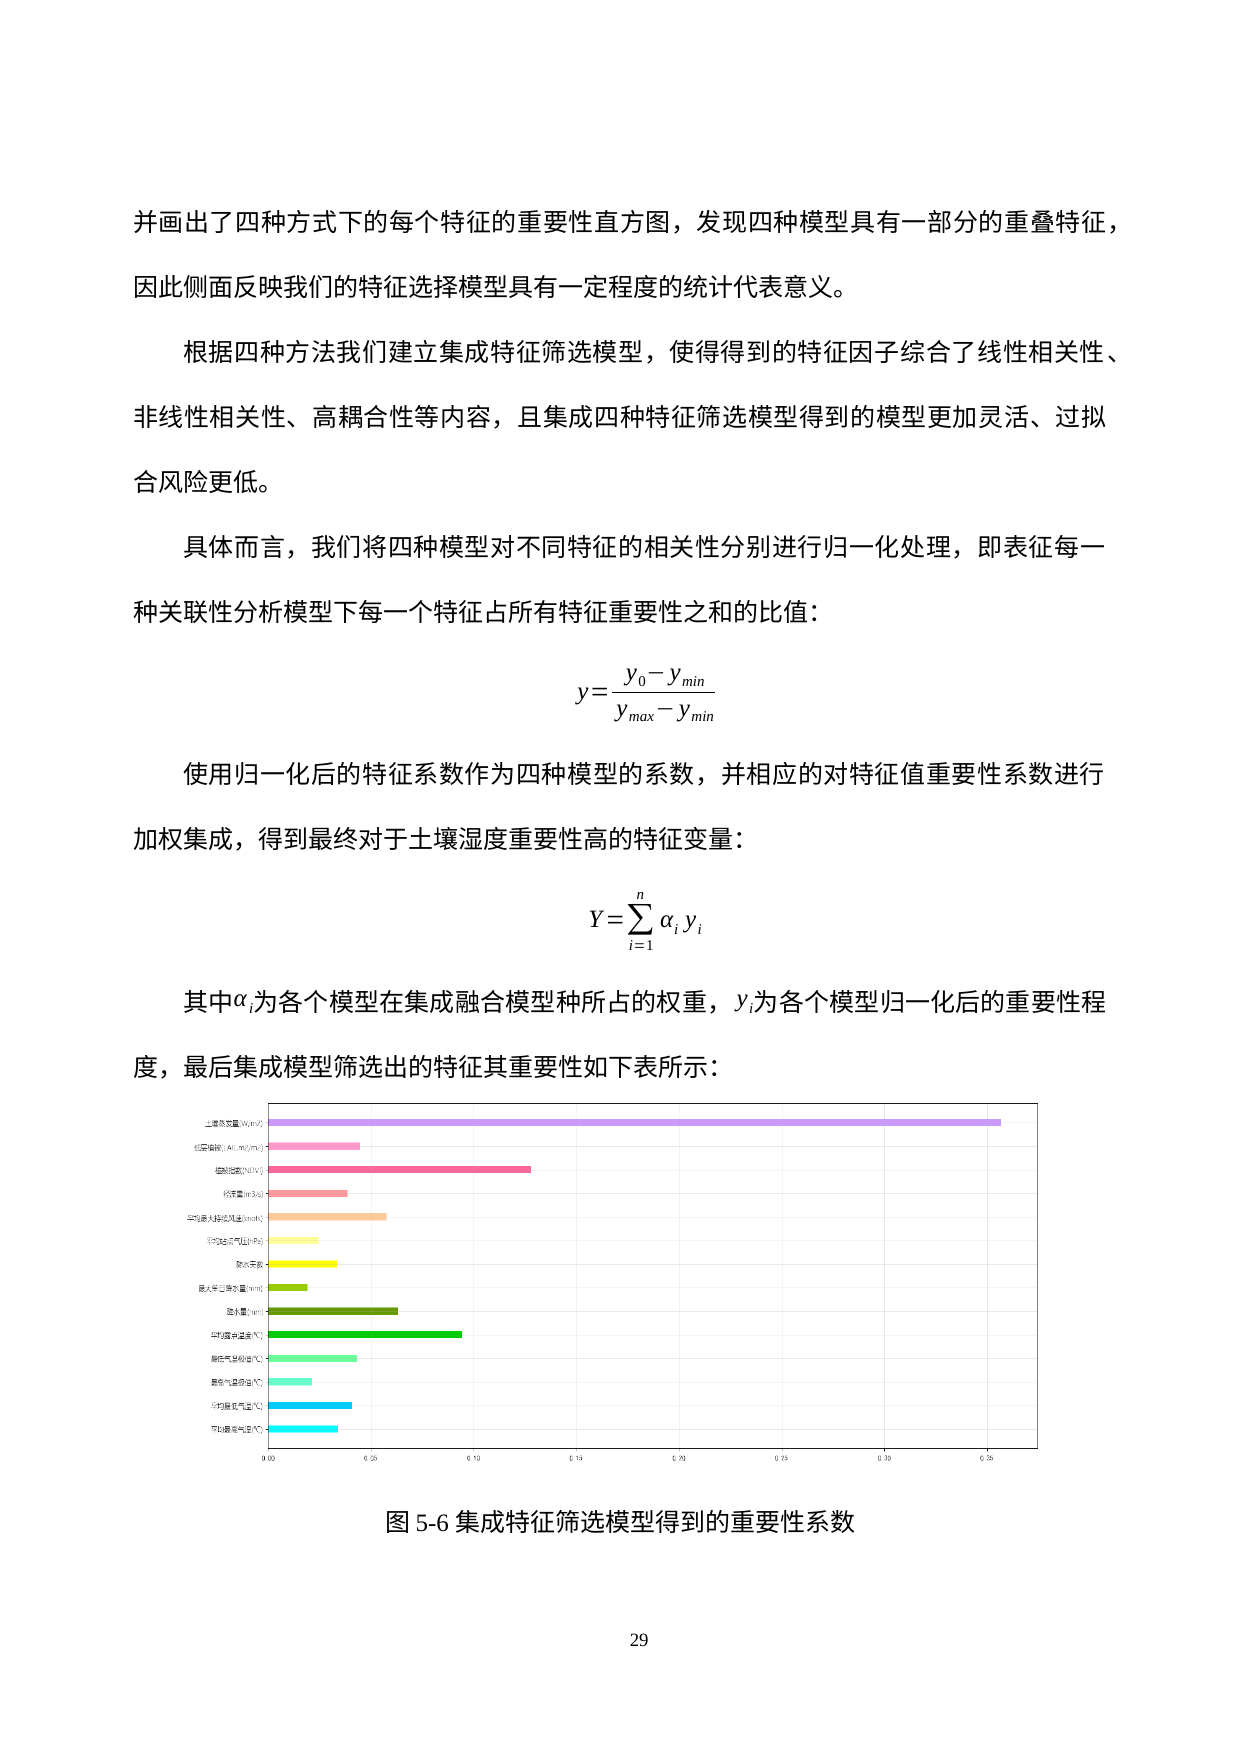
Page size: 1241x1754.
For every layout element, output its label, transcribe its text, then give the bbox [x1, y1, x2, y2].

text 图5-6 集成特征筛选模型得到的重要性系数 [133, 1488, 1107, 1553]
picture [182, 1098, 1042, 1465]
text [133, 188, 1107, 318]
text 根据四种方法我们建立集成特征筛选模型，使得得到的特征因子综合了线性相关性、非线性相关性、高耦合性等内容，且集成四种特征筛选模型得到的模型更加灵活、过拟合风险更低。 [133, 318, 1107, 513]
text 具体而言，我们将四种模型对不同特征的相关性分别进行归一化处理，即表征每一种关联性分析模型下每一个特征占所有特征重要性之和的比值： [133, 513, 1107, 643]
text 使用归一化后的特征系数作为四种模型的系数，并相应的对特征值重要性系数进行加权集成，得到最终对于土壤湿度重要性高的特征变量： [133, 741, 1107, 871]
text 其中为各个模型在集成融合模型种所占的权重，为各个模型归一化后的重要性程度，最后集成模型筛选出的特征其重要性如下表所示： [133, 968, 1107, 1098]
